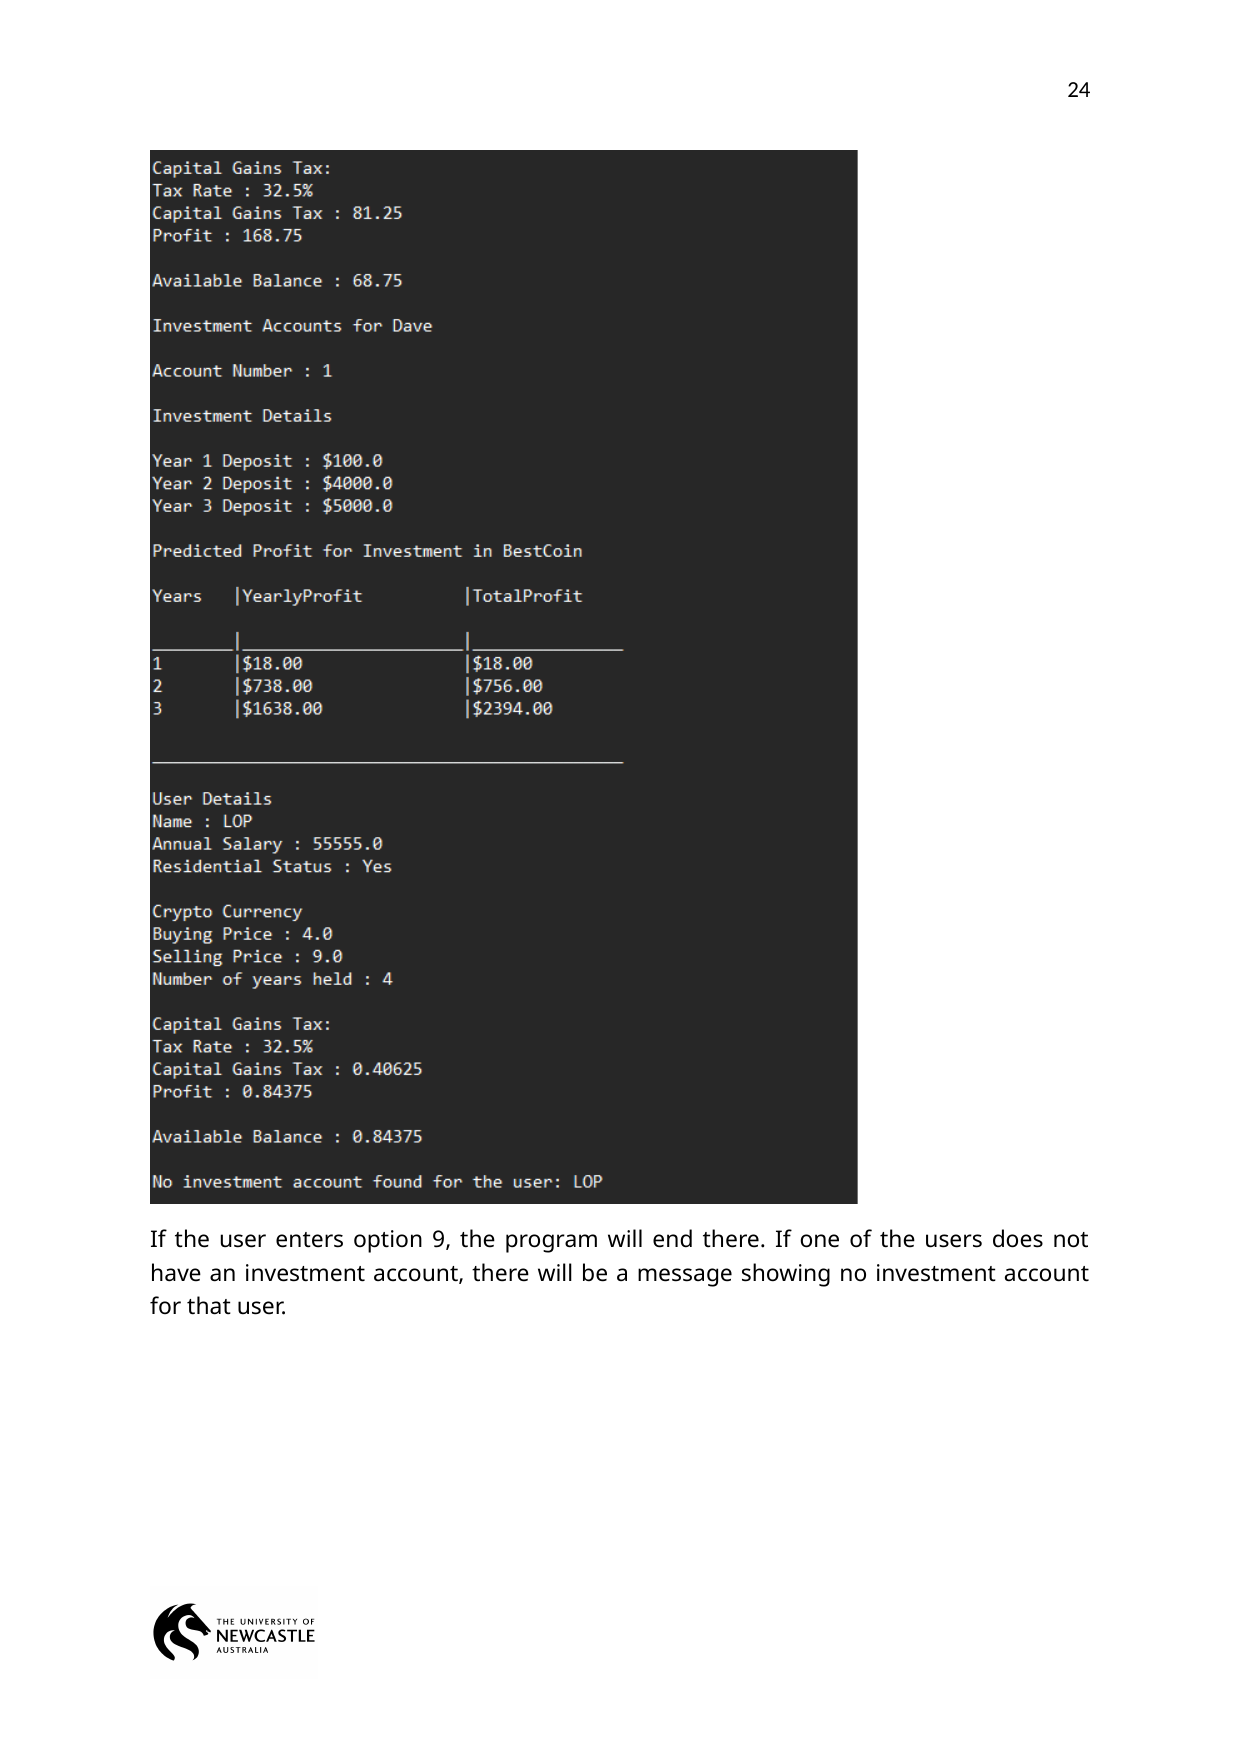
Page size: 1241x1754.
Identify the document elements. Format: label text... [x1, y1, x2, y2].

picture [150, 150, 858, 1204]
picture [150, 1586, 318, 1679]
text If the user enters option 9, the program will end there. If one of the users does not have an investment account, there will be a message showing no investment account for that user. [150, 1223, 1090, 1321]
